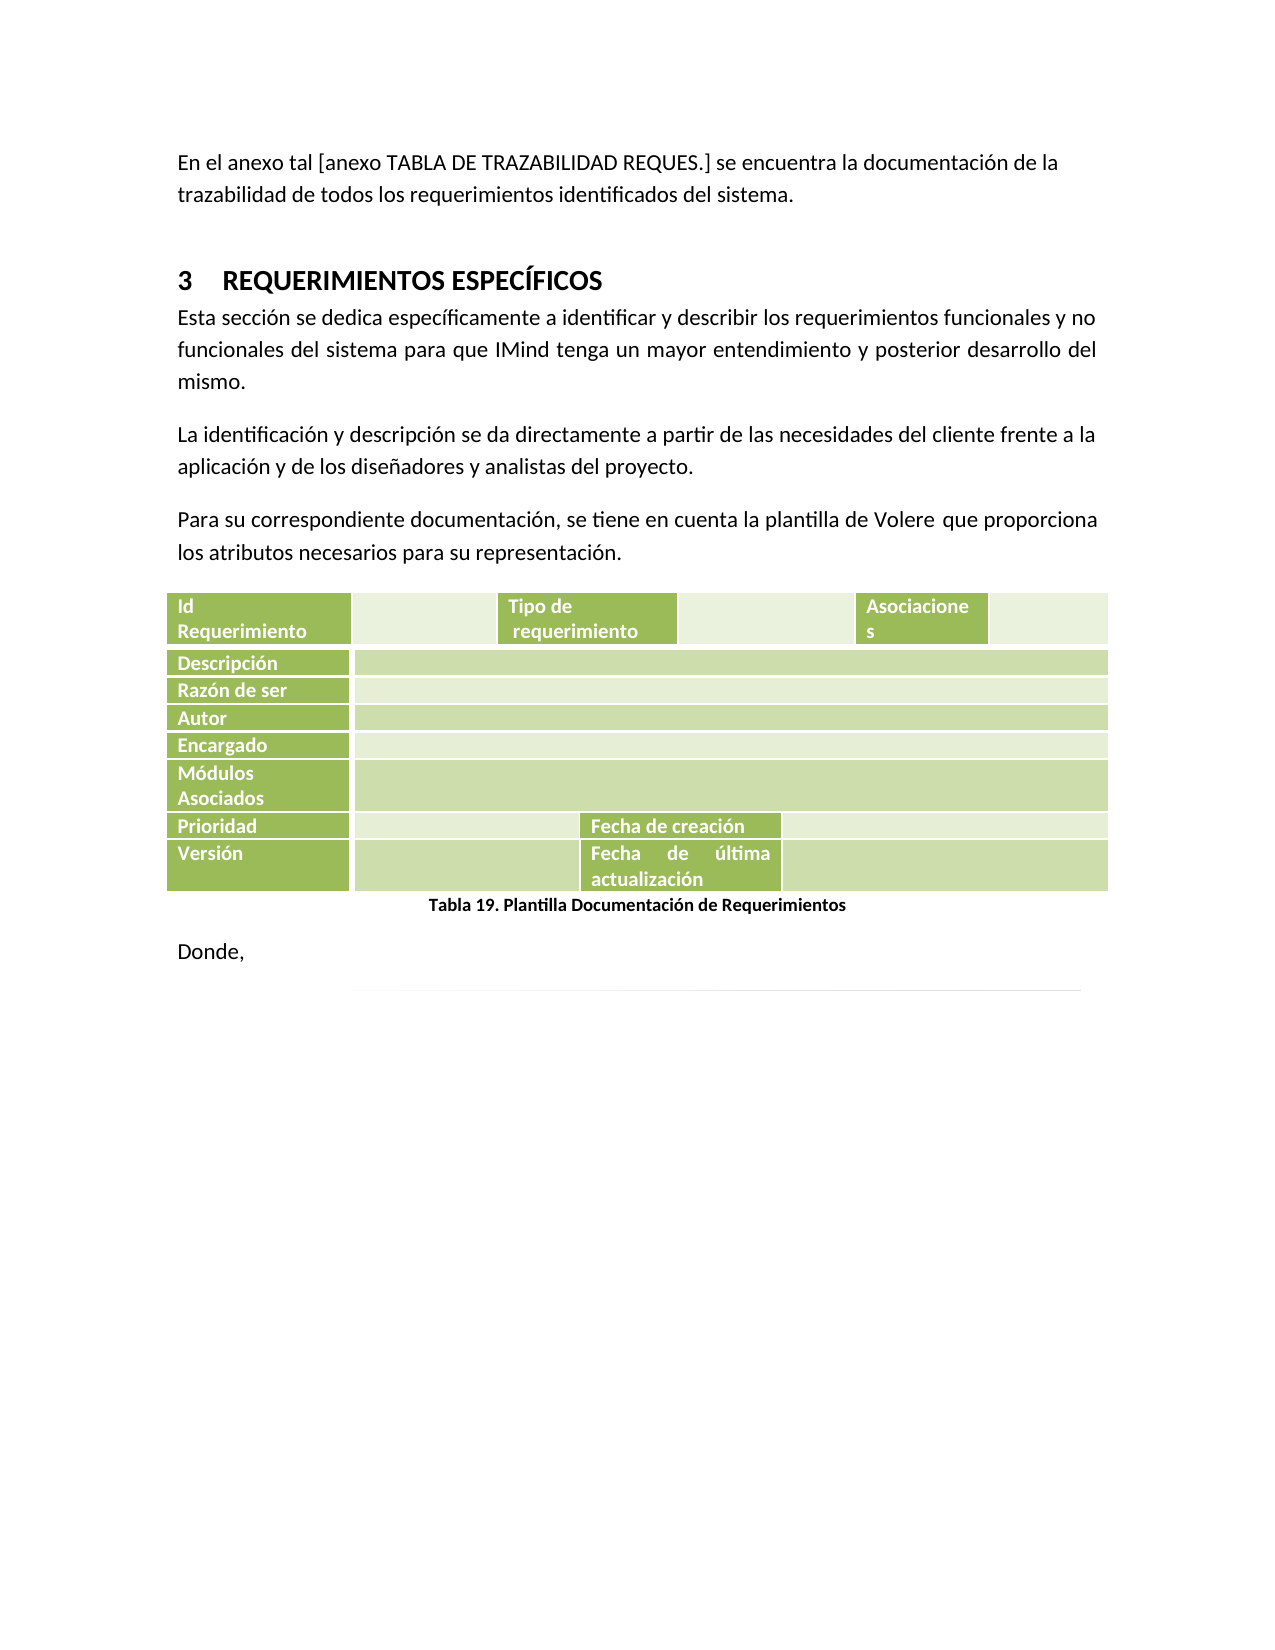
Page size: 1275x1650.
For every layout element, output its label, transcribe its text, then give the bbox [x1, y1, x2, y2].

text Esta sección se dedica específicamente a identificar y describir los requerimientos funcionales y no funcionales del sistema para que IMind tenga un mayor entendimiento y posterior desarrollo del mismo. [177, 303, 1098, 395]
table_cell Módulos Asociados [167, 760, 349, 811]
table_cell [355, 813, 579, 838]
table_cell Prioridad [167, 813, 349, 838]
table_header [679, 593, 854, 644]
text Para su correspondiente documentación, se tiene en cuenta la plantilla de Volere que proporciona los atributos necesarios para su representación. [177, 506, 1098, 566]
table_header [990, 593, 1108, 644]
text La identificación y descripción se da directamente a partir de las necesidades del cliente frente a la aplicación y de los diseñadores y analistas del proyecto. [177, 420, 1098, 481]
table_cell Fecha de creación [580, 813, 781, 838]
table_cell Fecha de última actualización [581, 840, 781, 891]
table_header Id Requerimiento [167, 593, 351, 644]
text Donde, [177, 937, 1098, 965]
table_cell [355, 840, 579, 891]
table_cell [783, 813, 1108, 838]
table_cell Descripción [167, 650, 349, 675]
table_cell [783, 840, 1108, 891]
table_header Tipo de requerimiento [498, 593, 677, 644]
table_cell [355, 650, 1108, 675]
subtitle REQUERIMIENTOS ESPECÍFICOS [177, 262, 1098, 298]
table_cell Razón de ser [167, 678, 349, 703]
table_header Asociaciones [856, 593, 988, 644]
table_cell Autor [167, 705, 349, 730]
text Tabla 19. Plantilla Documentación de Requerimientos [177, 893, 1098, 916]
table_cell Encargado [167, 733, 349, 758]
table_cell Versión [167, 840, 349, 891]
table_cell [355, 760, 1108, 811]
text En el anexo tal [anexo TABLA DE TRAZABILIDAD REQUES.] se encuentra la documentación de la trazabilidad de todos los requerimientos identificados del sistema. [177, 148, 1098, 208]
table_cell [355, 705, 1108, 730]
table_cell [355, 678, 1108, 703]
table_cell [355, 733, 1108, 758]
table_header [353, 593, 496, 644]
